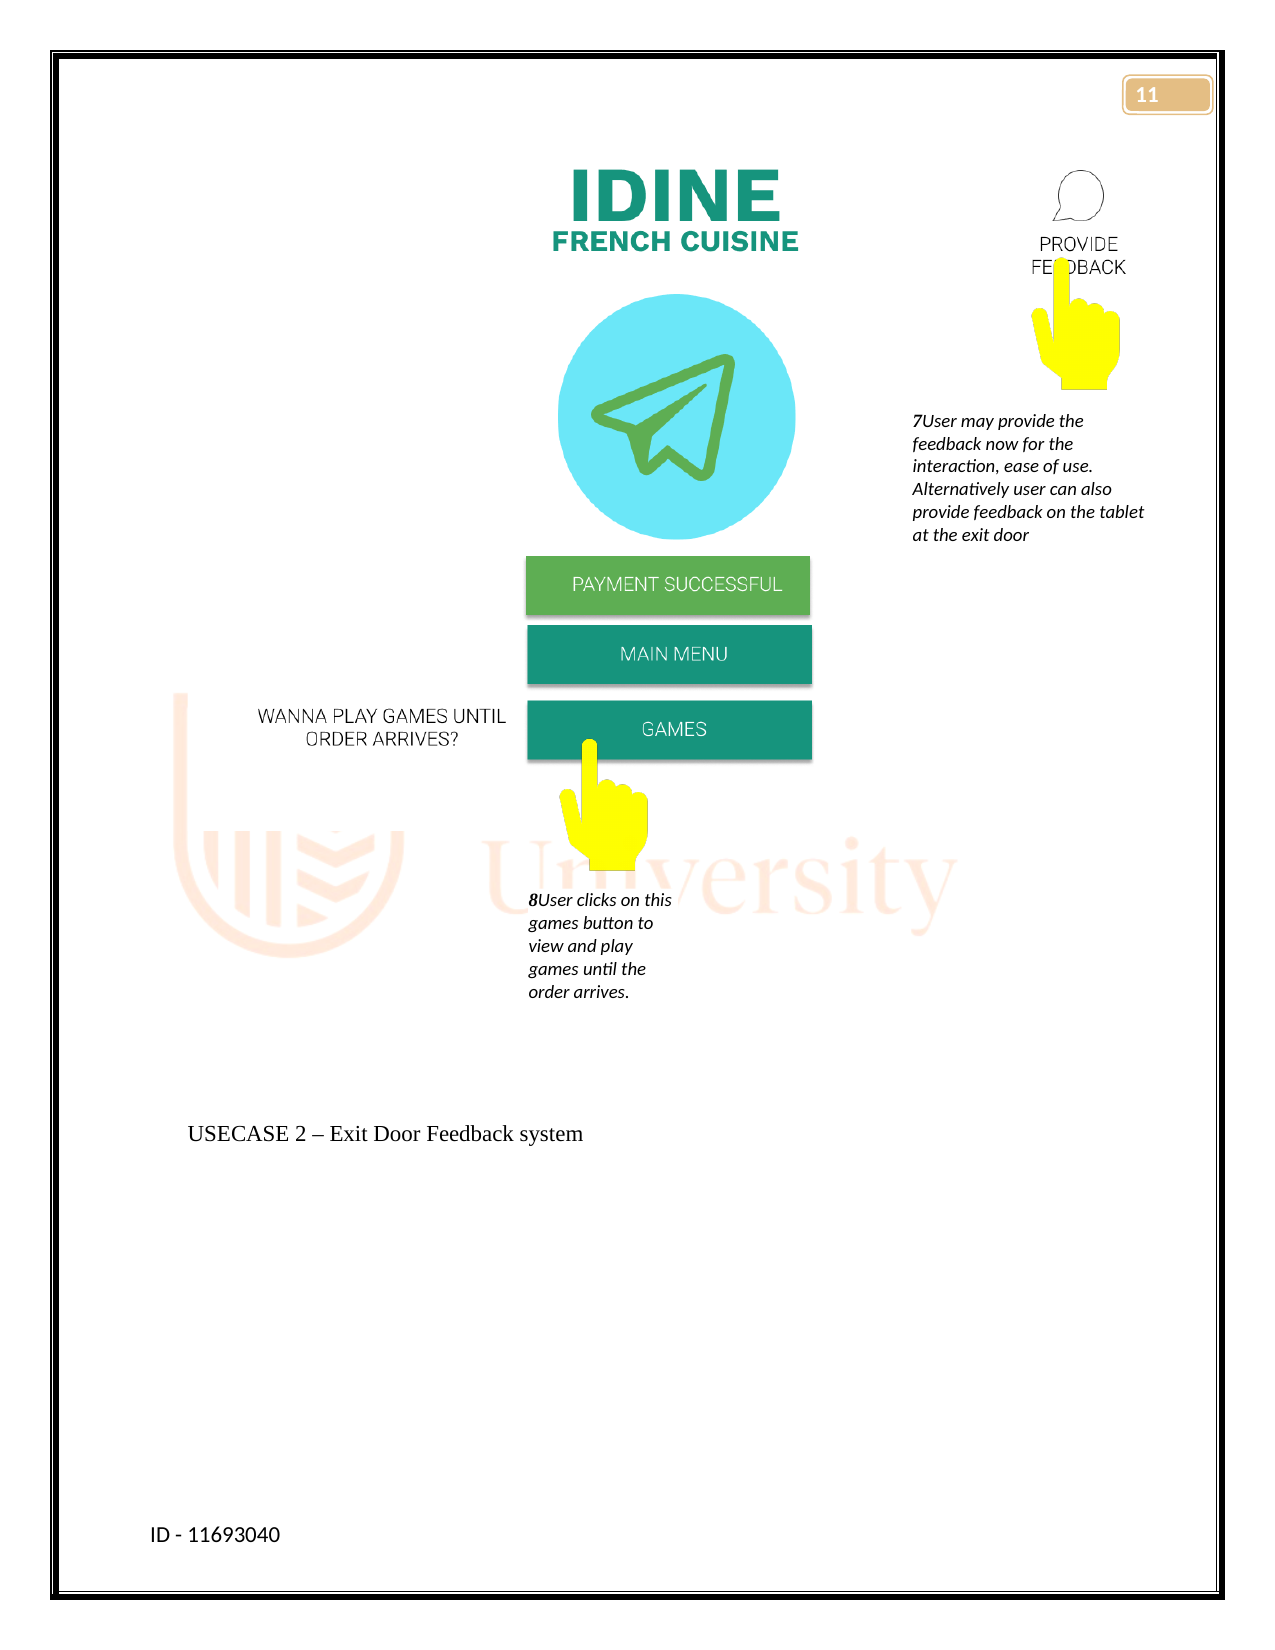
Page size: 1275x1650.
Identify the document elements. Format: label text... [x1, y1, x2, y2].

text USECASE 2 – Exit Door Feedback system [187, 1121, 1125, 1147]
picture [187, 150, 1163, 880]
